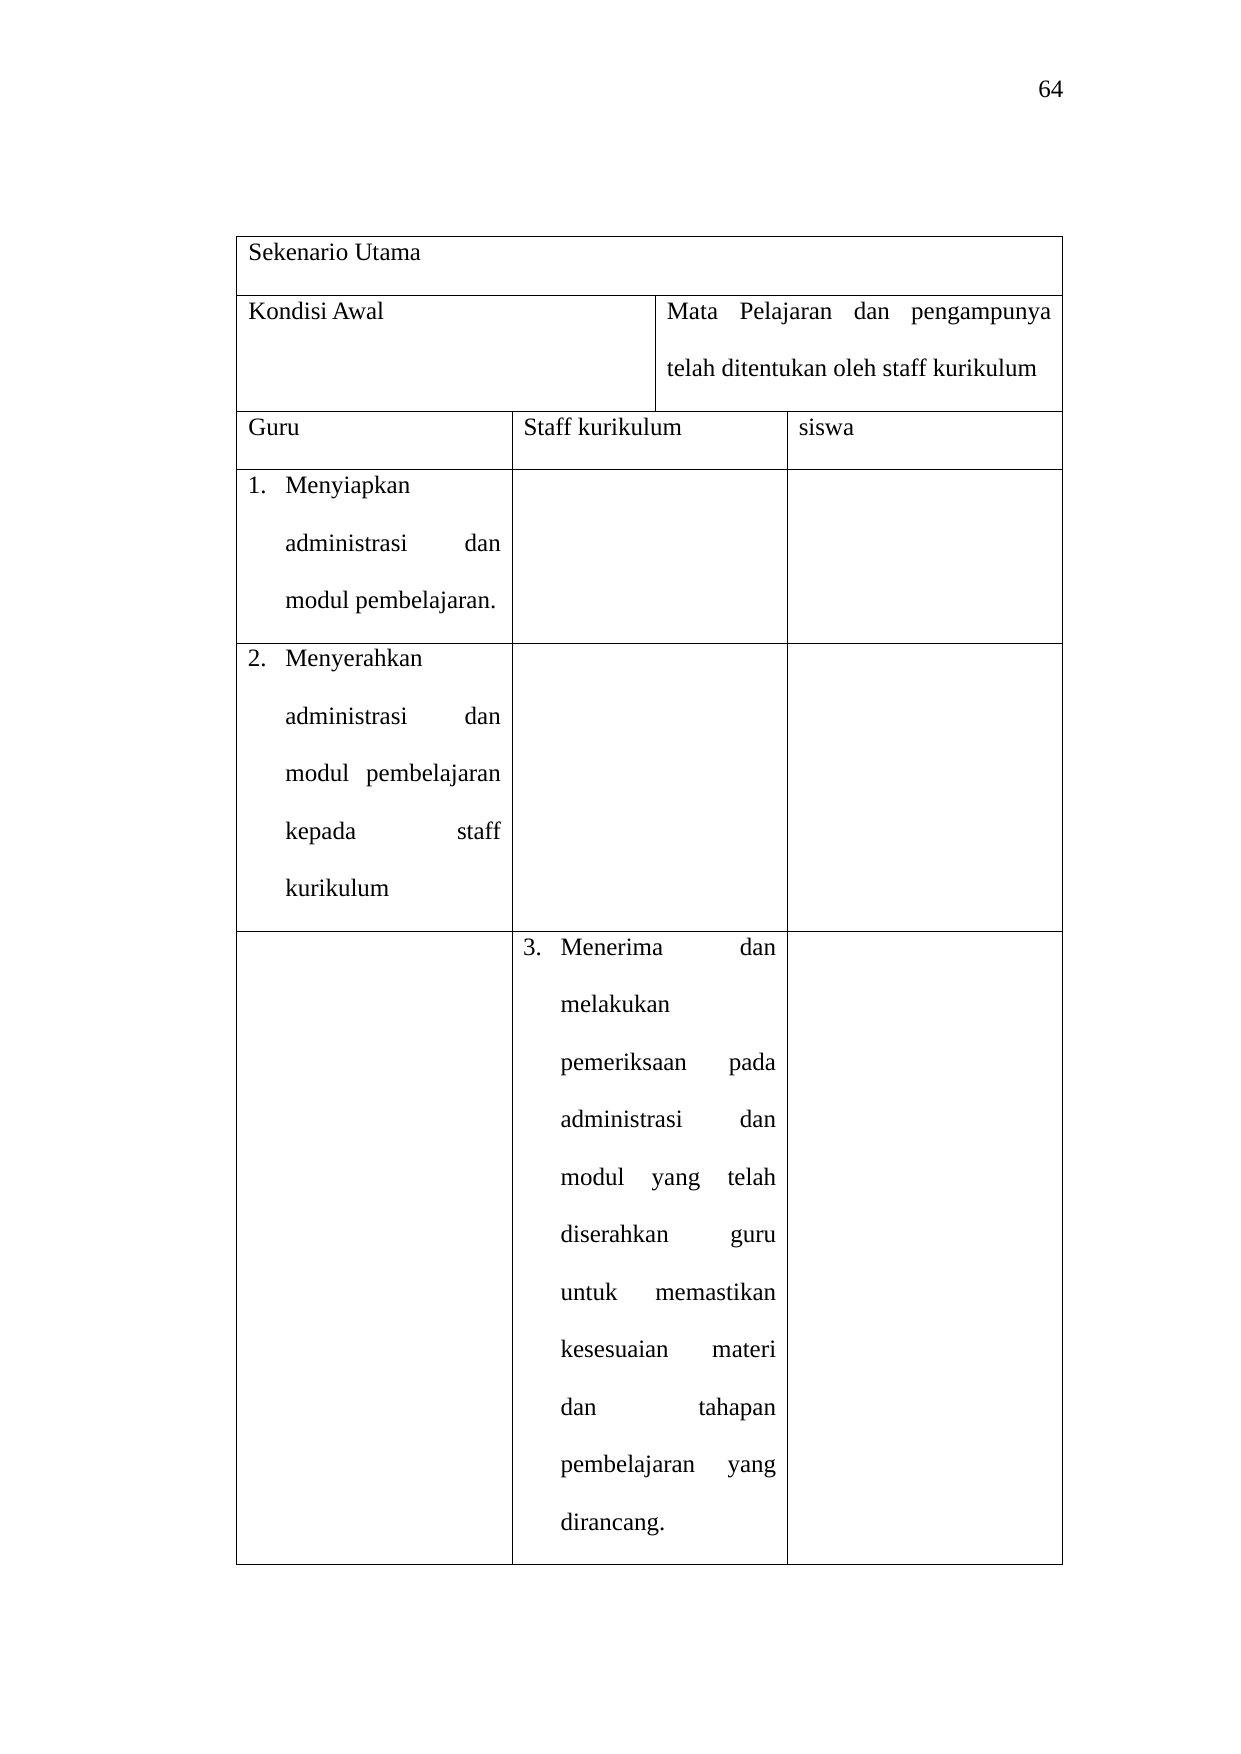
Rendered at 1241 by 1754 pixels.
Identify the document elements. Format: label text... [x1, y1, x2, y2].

table_cell Kondisi Awal [237, 296, 655, 411]
table_cell Staff kurikulum [513, 412, 787, 469]
table_cell [237, 932, 512, 1564]
table_cell [788, 644, 1062, 931]
table_cell siswa [788, 412, 1062, 469]
table_cell Menyerahkan administrasi dan modul pembelajaran kepada staff kurikulum [237, 644, 512, 931]
table_cell [788, 470, 1062, 642]
table_cell Sekenario Utama [237, 237, 1062, 295]
table_cell Mata Pelajaran dan pengampunya telah ditentukan oleh staff kurikulum [656, 296, 1062, 411]
table_cell Menyiapkan administrasi dan modul pembelajaran. [237, 470, 512, 642]
table_cell [513, 470, 787, 642]
table_cell Guru [237, 412, 512, 469]
table_cell [513, 644, 787, 931]
table_cell [788, 932, 1062, 1564]
table_cell Menerima dan melakukan pemeriksaan pada administrasi dan modul yang telah diserahkan guru untuk memastikan kesesuaian materi dan tahapan pembelajaran yang dirancang. [513, 932, 787, 1564]
